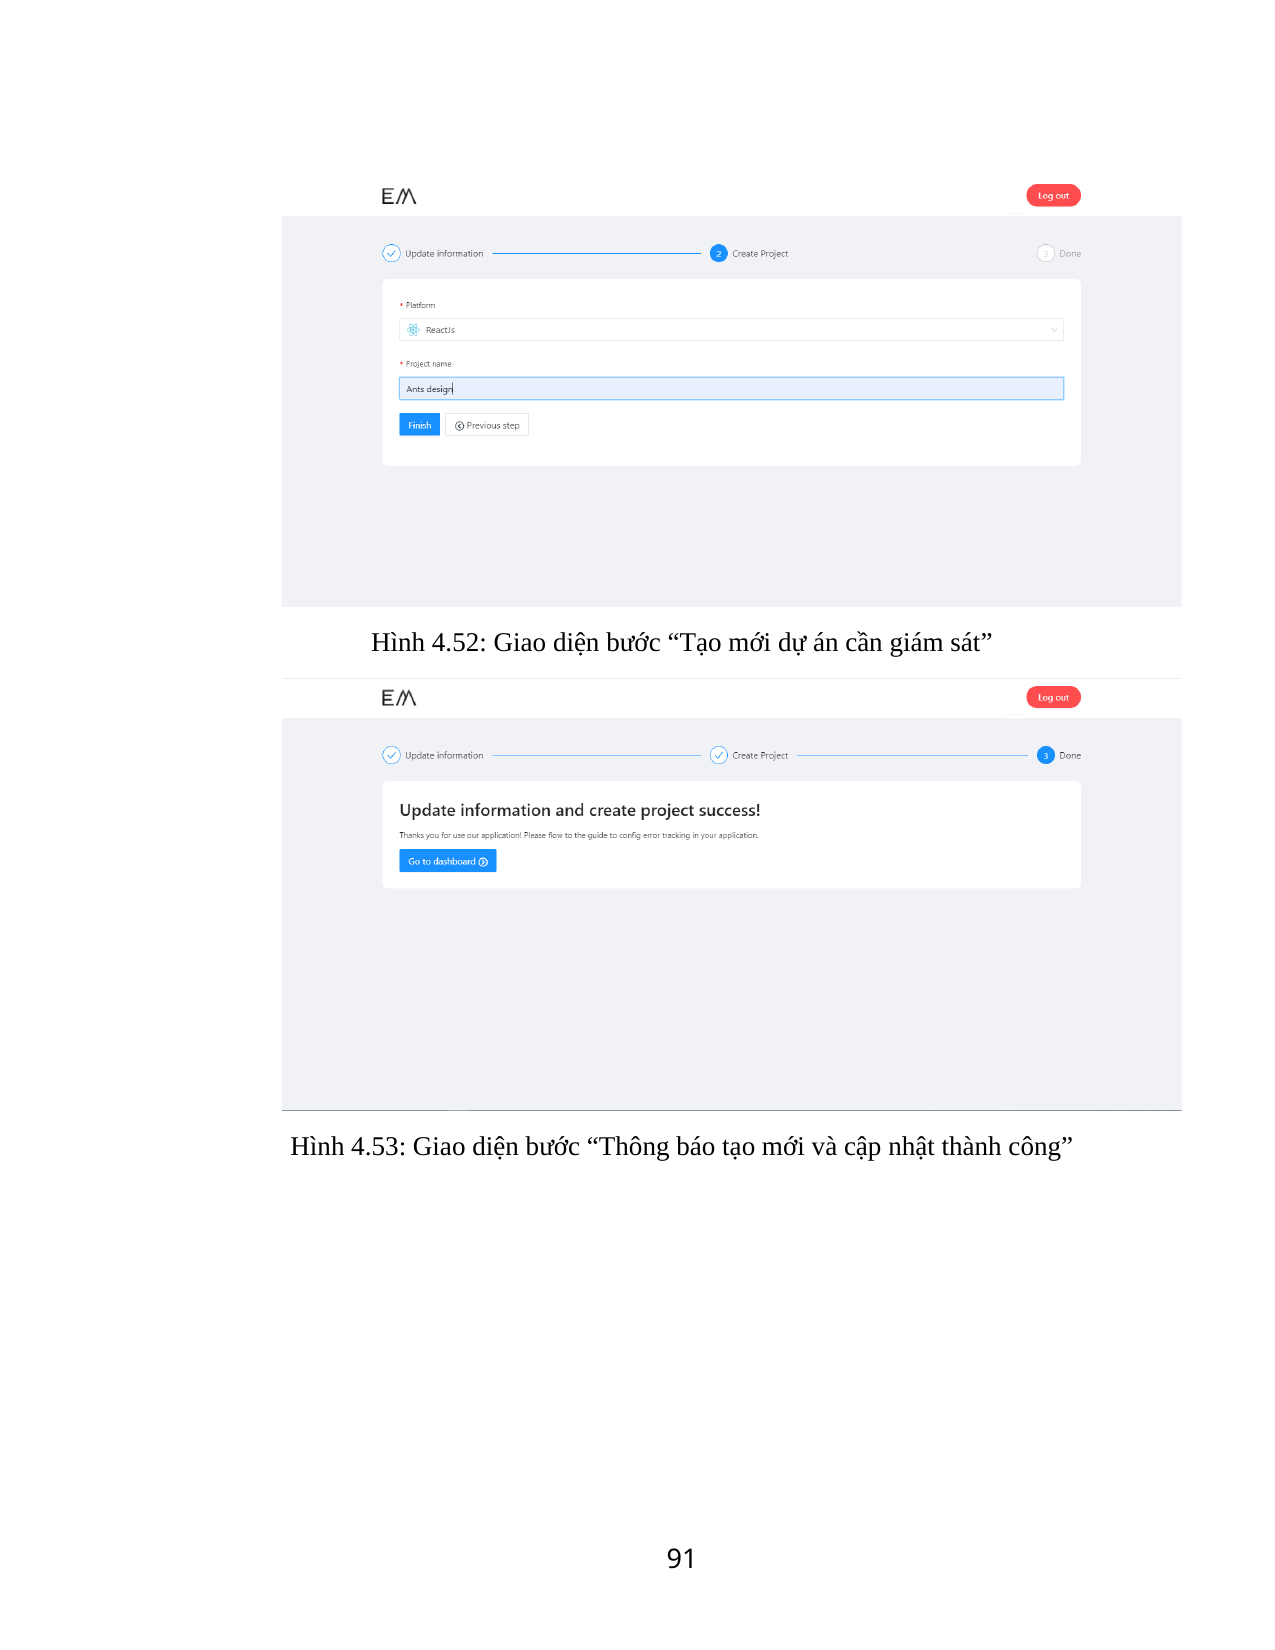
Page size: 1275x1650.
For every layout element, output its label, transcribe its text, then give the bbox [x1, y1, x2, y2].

picture [281, 177, 1182, 607]
picture [281, 677, 1182, 1111]
